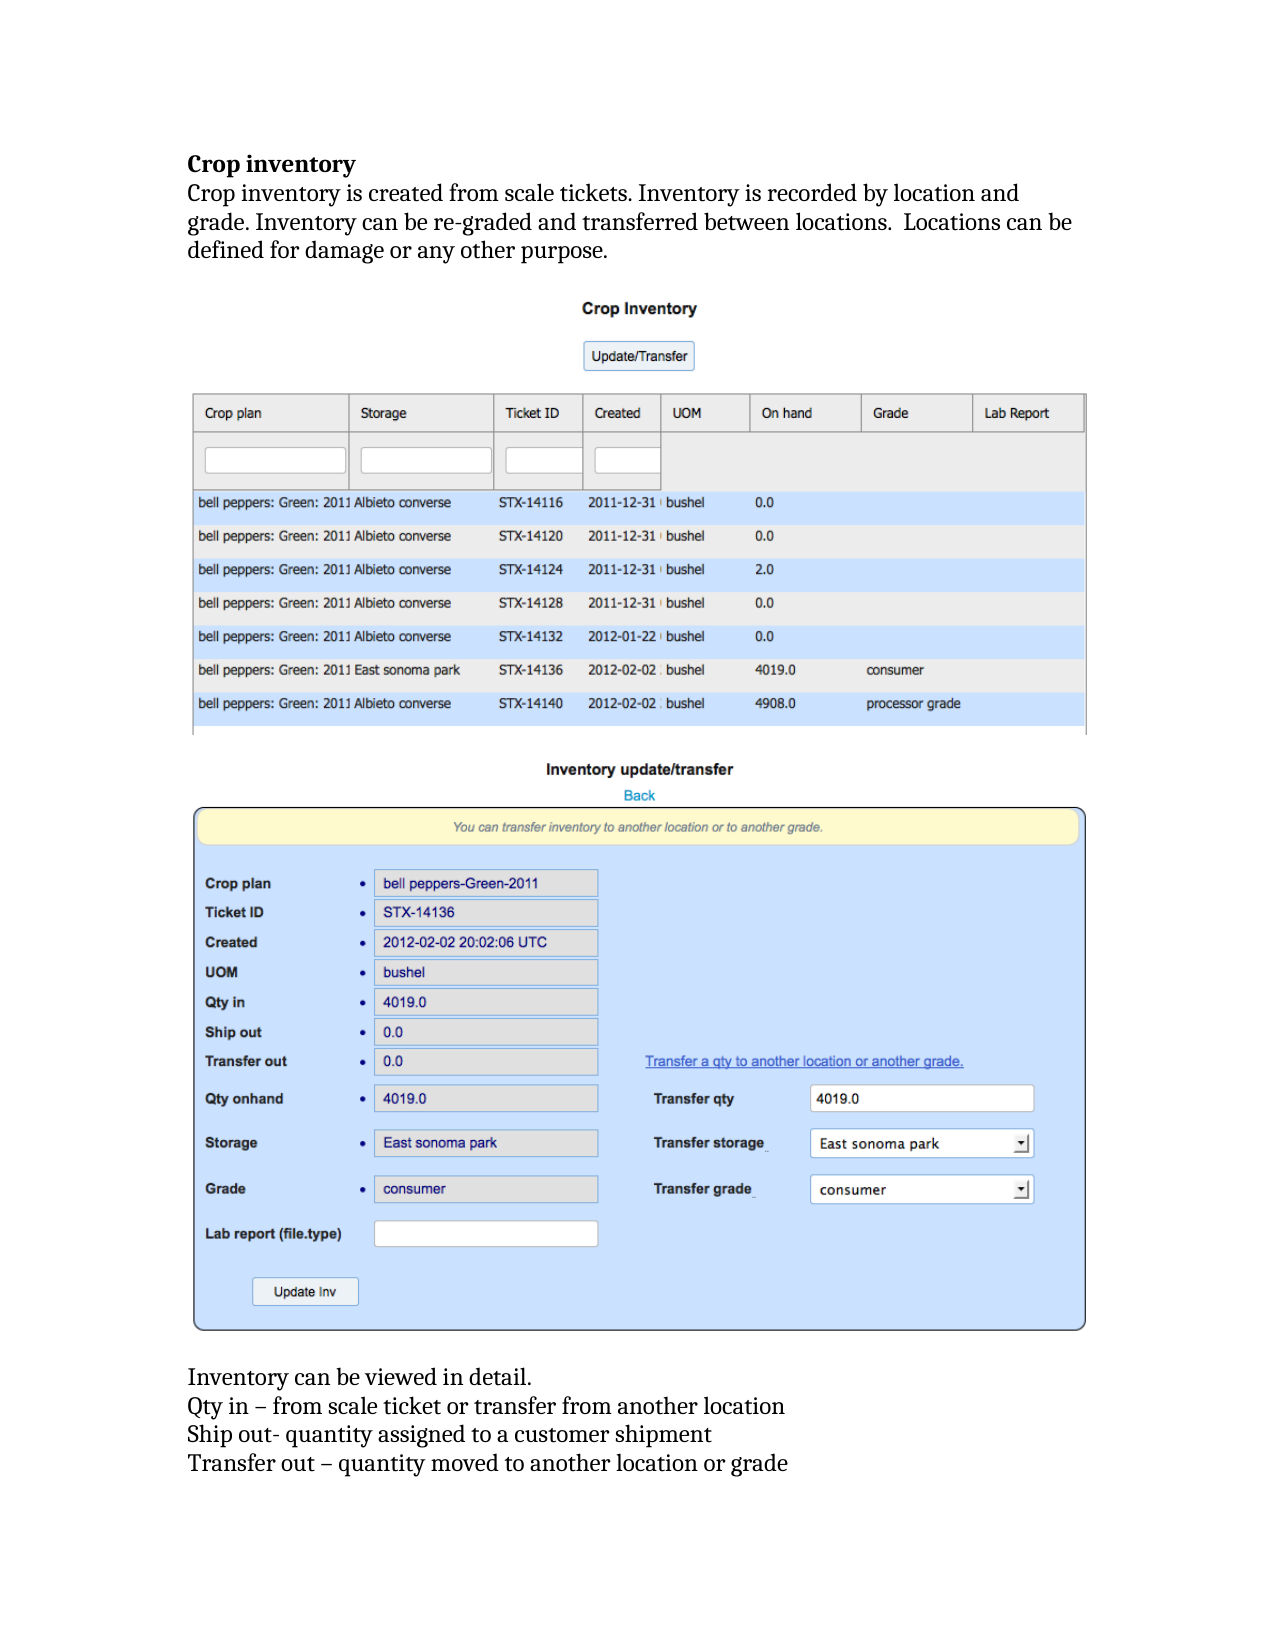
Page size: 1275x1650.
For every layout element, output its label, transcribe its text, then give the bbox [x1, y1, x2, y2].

text Crop inventory [187, 150, 1087, 179]
text Ship out- quantity assigned to a customer shipment [187, 1420, 1087, 1449]
picture [187, 763, 1088, 1335]
picture [187, 293, 1088, 735]
text Transfer out – quantity moved to another location or grade [187, 1449, 1087, 1478]
text Crop inventory is created from scale tickets. Inventory is recorded by location and grade. Inventory can be re-graded and transferred between locations. Locations can be defined for damage or any other purpose. [187, 179, 1087, 265]
text Qty in – from scale ticket or transfer from another location [187, 1392, 1087, 1420]
text Inventory can be viewed in detail. [187, 1363, 1087, 1392]
